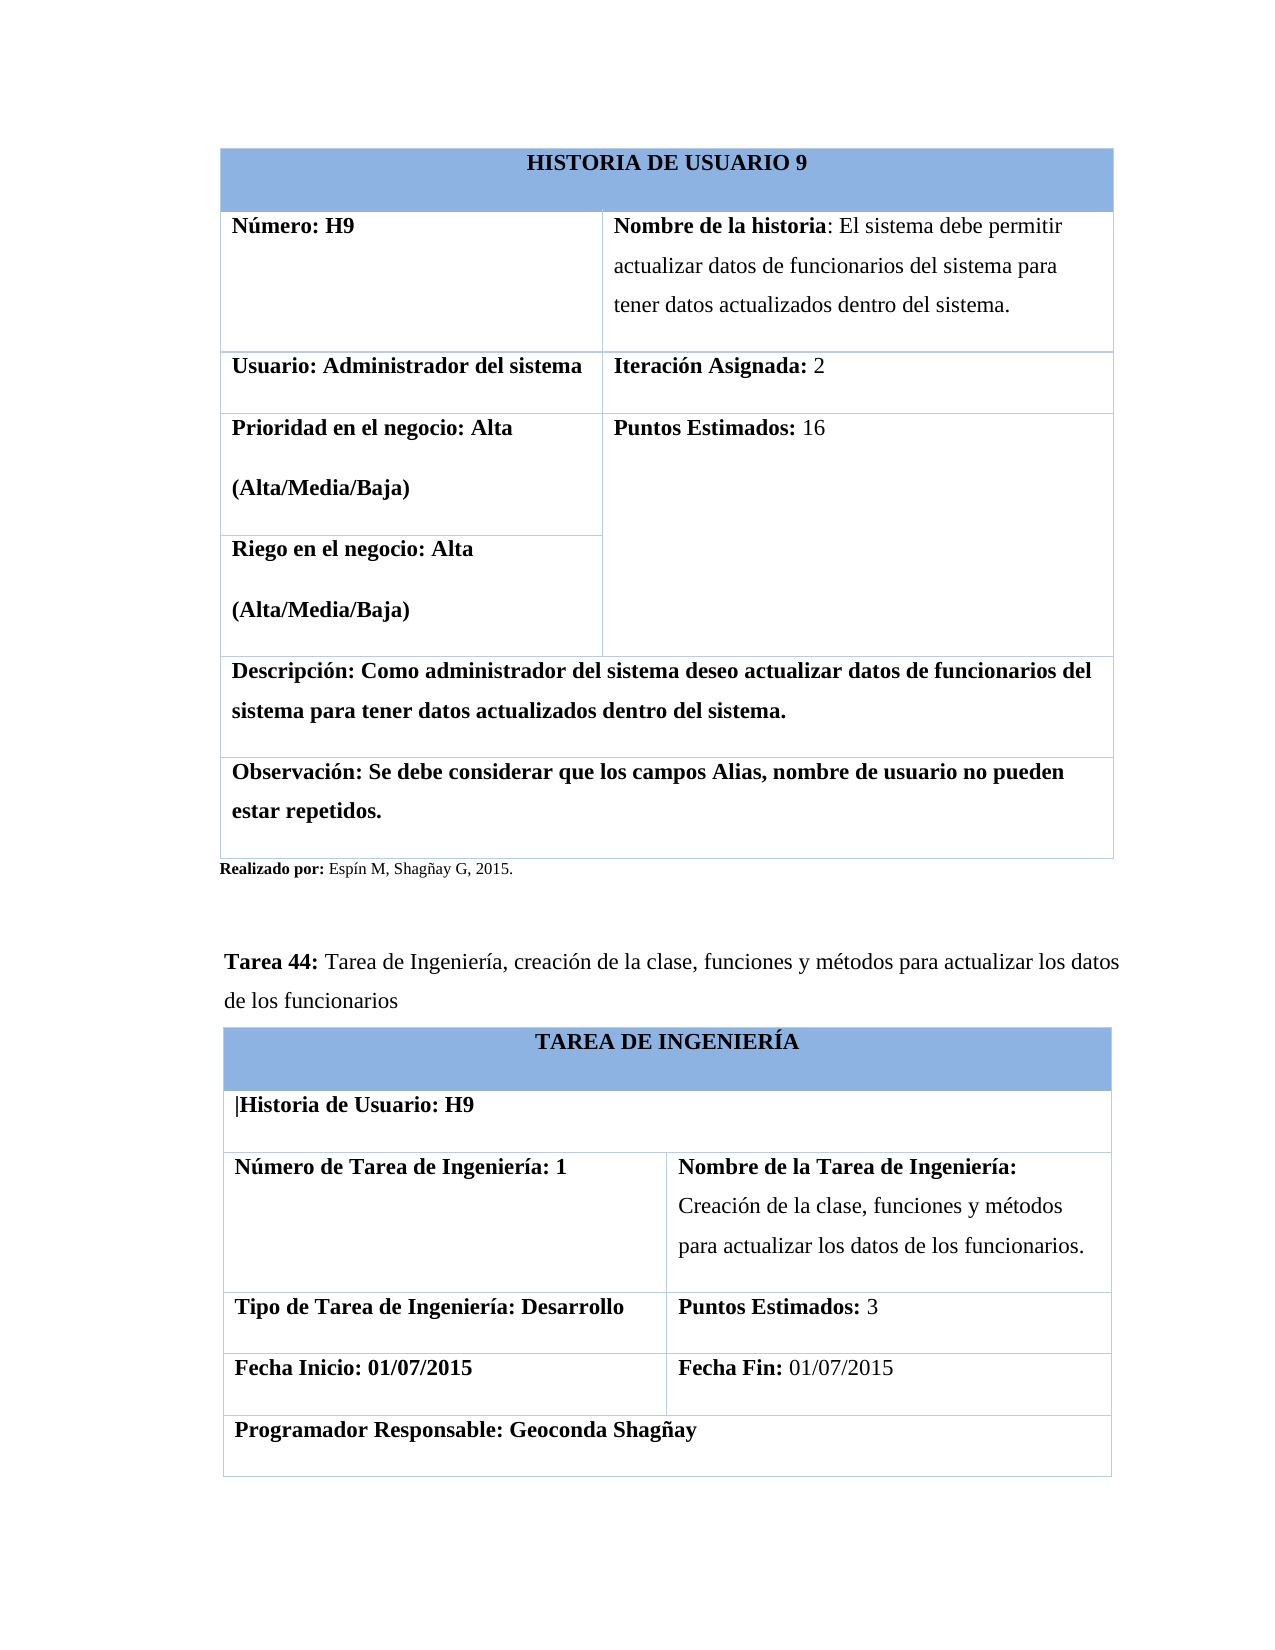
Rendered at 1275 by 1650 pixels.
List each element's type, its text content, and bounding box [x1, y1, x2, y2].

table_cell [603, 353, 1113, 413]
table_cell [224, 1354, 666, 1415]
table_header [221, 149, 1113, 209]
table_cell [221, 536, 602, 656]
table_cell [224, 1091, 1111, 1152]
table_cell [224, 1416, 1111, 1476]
text Realizado por: Espín M, Shagñay G, 2015. [207, 859, 1127, 878]
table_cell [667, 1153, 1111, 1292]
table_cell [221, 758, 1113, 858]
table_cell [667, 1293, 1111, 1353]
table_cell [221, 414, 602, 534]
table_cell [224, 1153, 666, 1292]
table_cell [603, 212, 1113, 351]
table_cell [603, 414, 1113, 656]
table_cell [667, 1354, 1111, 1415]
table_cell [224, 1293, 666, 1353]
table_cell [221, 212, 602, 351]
text Tarea 44: Tarea de Ingeniería, creación de la clase, funciones y métodos para actualizar los datos de los funcionarios [224, 948, 1127, 1014]
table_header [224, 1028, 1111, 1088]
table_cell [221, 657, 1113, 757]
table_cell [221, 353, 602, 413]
